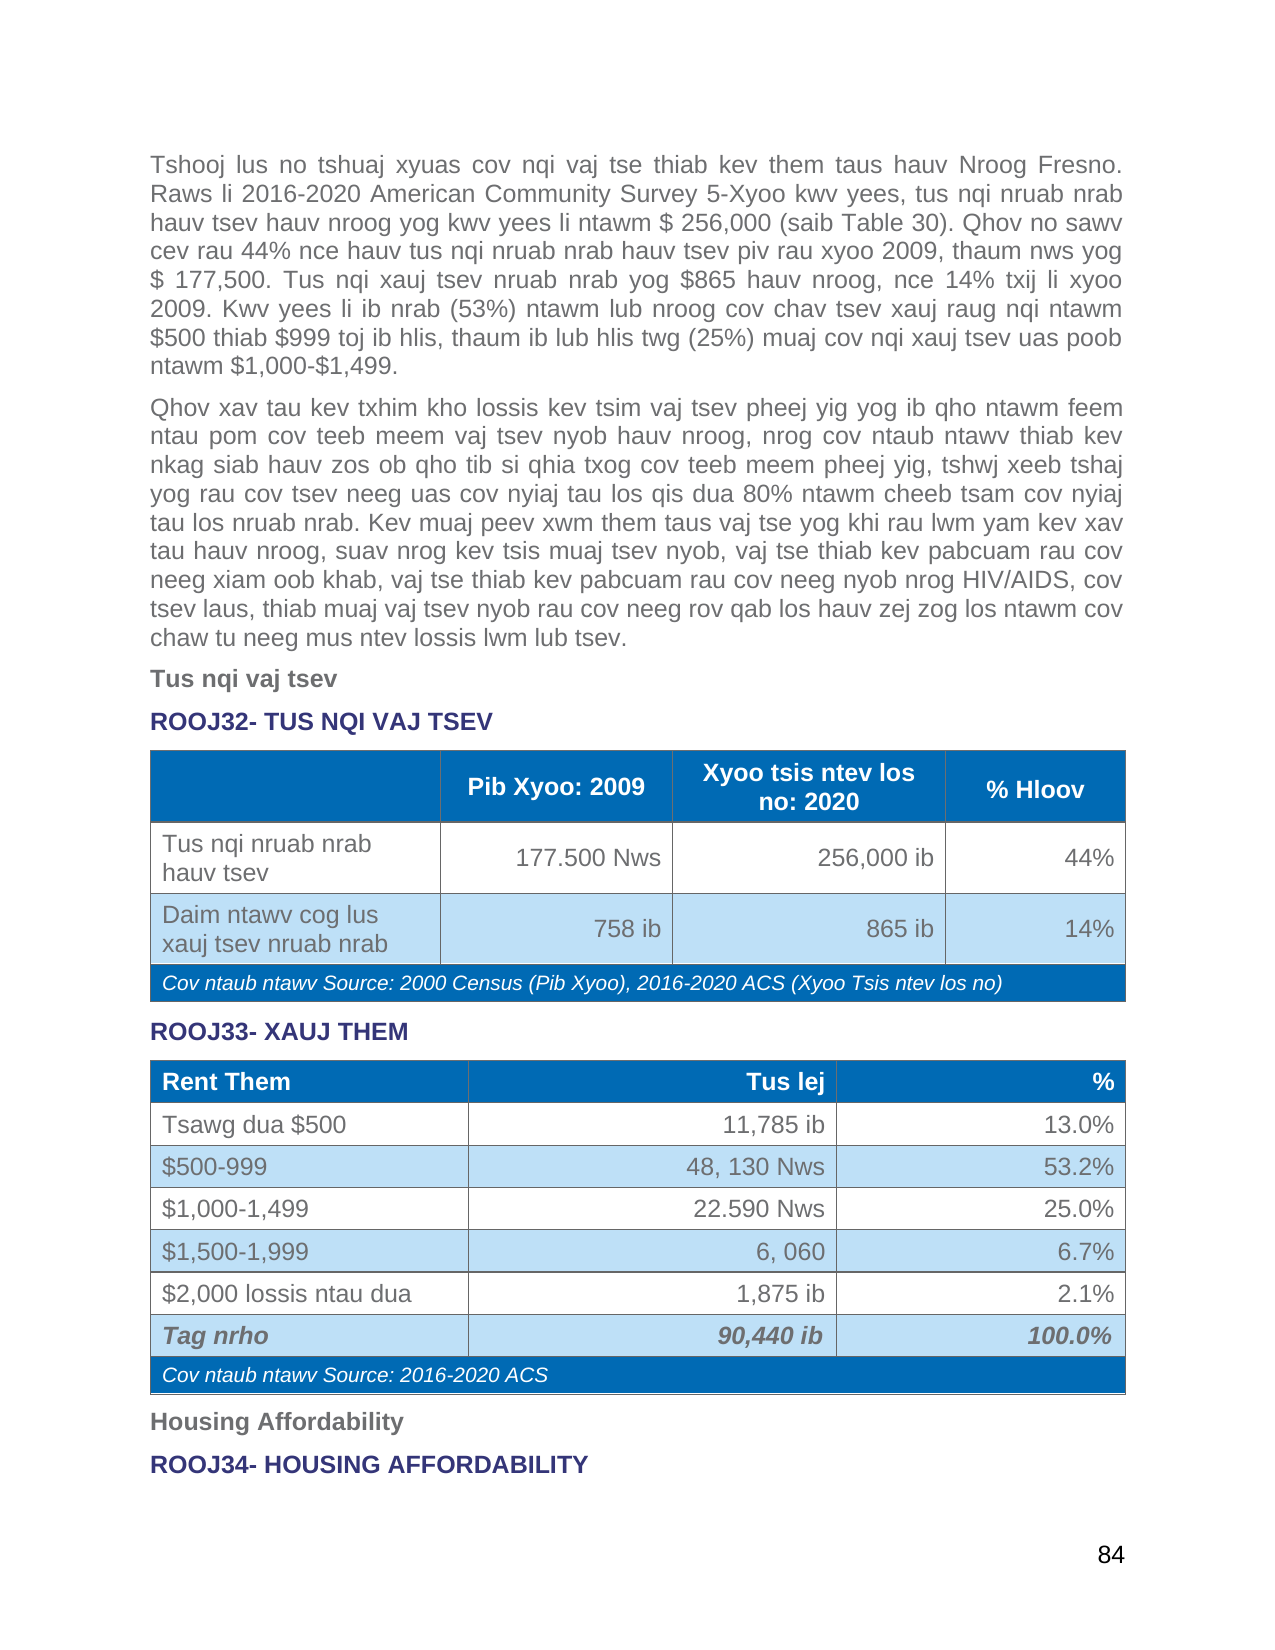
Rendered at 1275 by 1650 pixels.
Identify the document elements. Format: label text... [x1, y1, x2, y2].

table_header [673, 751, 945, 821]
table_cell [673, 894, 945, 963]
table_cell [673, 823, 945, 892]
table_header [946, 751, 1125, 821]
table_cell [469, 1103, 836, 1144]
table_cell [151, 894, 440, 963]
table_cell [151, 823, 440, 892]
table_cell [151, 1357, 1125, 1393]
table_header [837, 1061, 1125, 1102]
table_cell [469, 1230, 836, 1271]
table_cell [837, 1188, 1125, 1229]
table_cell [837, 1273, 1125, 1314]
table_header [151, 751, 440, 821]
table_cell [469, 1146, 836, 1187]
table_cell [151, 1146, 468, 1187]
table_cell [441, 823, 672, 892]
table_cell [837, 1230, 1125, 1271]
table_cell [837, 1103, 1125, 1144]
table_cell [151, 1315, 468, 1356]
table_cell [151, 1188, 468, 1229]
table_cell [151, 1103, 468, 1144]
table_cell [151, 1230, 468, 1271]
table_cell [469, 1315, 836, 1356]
text Tus nqi vaj tsev [150, 664, 1125, 692]
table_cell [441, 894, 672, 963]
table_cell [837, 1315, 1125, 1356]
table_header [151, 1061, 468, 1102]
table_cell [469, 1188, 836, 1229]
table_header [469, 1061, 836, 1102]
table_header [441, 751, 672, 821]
text Tshooj lus no tshuaj xyuas cov nqi vaj tse thiab kev them taus hauv Nroog Fresno. Raws li 2016-2020 American Community Survey 5-Xyoo kwv yees, tus nqi nruab nrab hauv tsev hauv nroog yog kwv yees li ntawm $ 256,000 (saib Table 30). Qhov no sawv cev rau 44% nce hauv tus nqi nruab nrab hauv tsev piv rau xyoo 2009, thaum nws yog $ 177,500. Tus nqi xauj tsev nruab nrab yog $865 hauv nroog, nce 14% txij li xyoo 2009. Kwv yees li ib nrab (53%) ntawm lub nroog cov chav tsev xauj raug nqi ntawm $500 thiab $999 toj ib hlis, thaum ib lub hlis twg (25%) muaj cov nqi xauj tsev uas poob ntawm $1,000-$1,499. [150, 150, 1125, 380]
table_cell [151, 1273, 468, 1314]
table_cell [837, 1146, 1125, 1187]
text Housing Affordability [150, 1407, 1125, 1436]
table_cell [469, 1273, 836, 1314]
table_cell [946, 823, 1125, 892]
text Qhov xav tau kev txhim kho lossis kev tsim vaj tsev pheej yig yog ib qho ntawm feem ntau pom cov teeb meem vaj tsev nyob hauv nroog, nrog cov ntaub ntawv thiab kev nkag siab hauv zos ob qho tib si qhia txog cov teeb meem pheej yig, tshwj xeeb tshaj yog rau cov tsev neeg uas cov nyiaj tau los qis dua 80% ntawm cheeb tsam cov nyiaj tau los nruab nrab. Kev muaj peev xwm them taus vaj tse yog khi rau lwm yam kev xav tau hauv nroog, suav nrog kev tsis muaj tsev nyob, vaj tse thiab kev pabcuam rau cov neeg xiam oob khab, vaj tse thiab kev pabcuam rau cov neeg nyob nrog HIV/AIDS, cov tsev laus, thiab muaj vaj tsev nyob rau cov neeg rov qab los hauv zej zog los ntawm cov chaw tu neeg mus ntev lossis lwm lub tsev. [150, 392, 1125, 651]
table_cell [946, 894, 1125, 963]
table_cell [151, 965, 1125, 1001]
